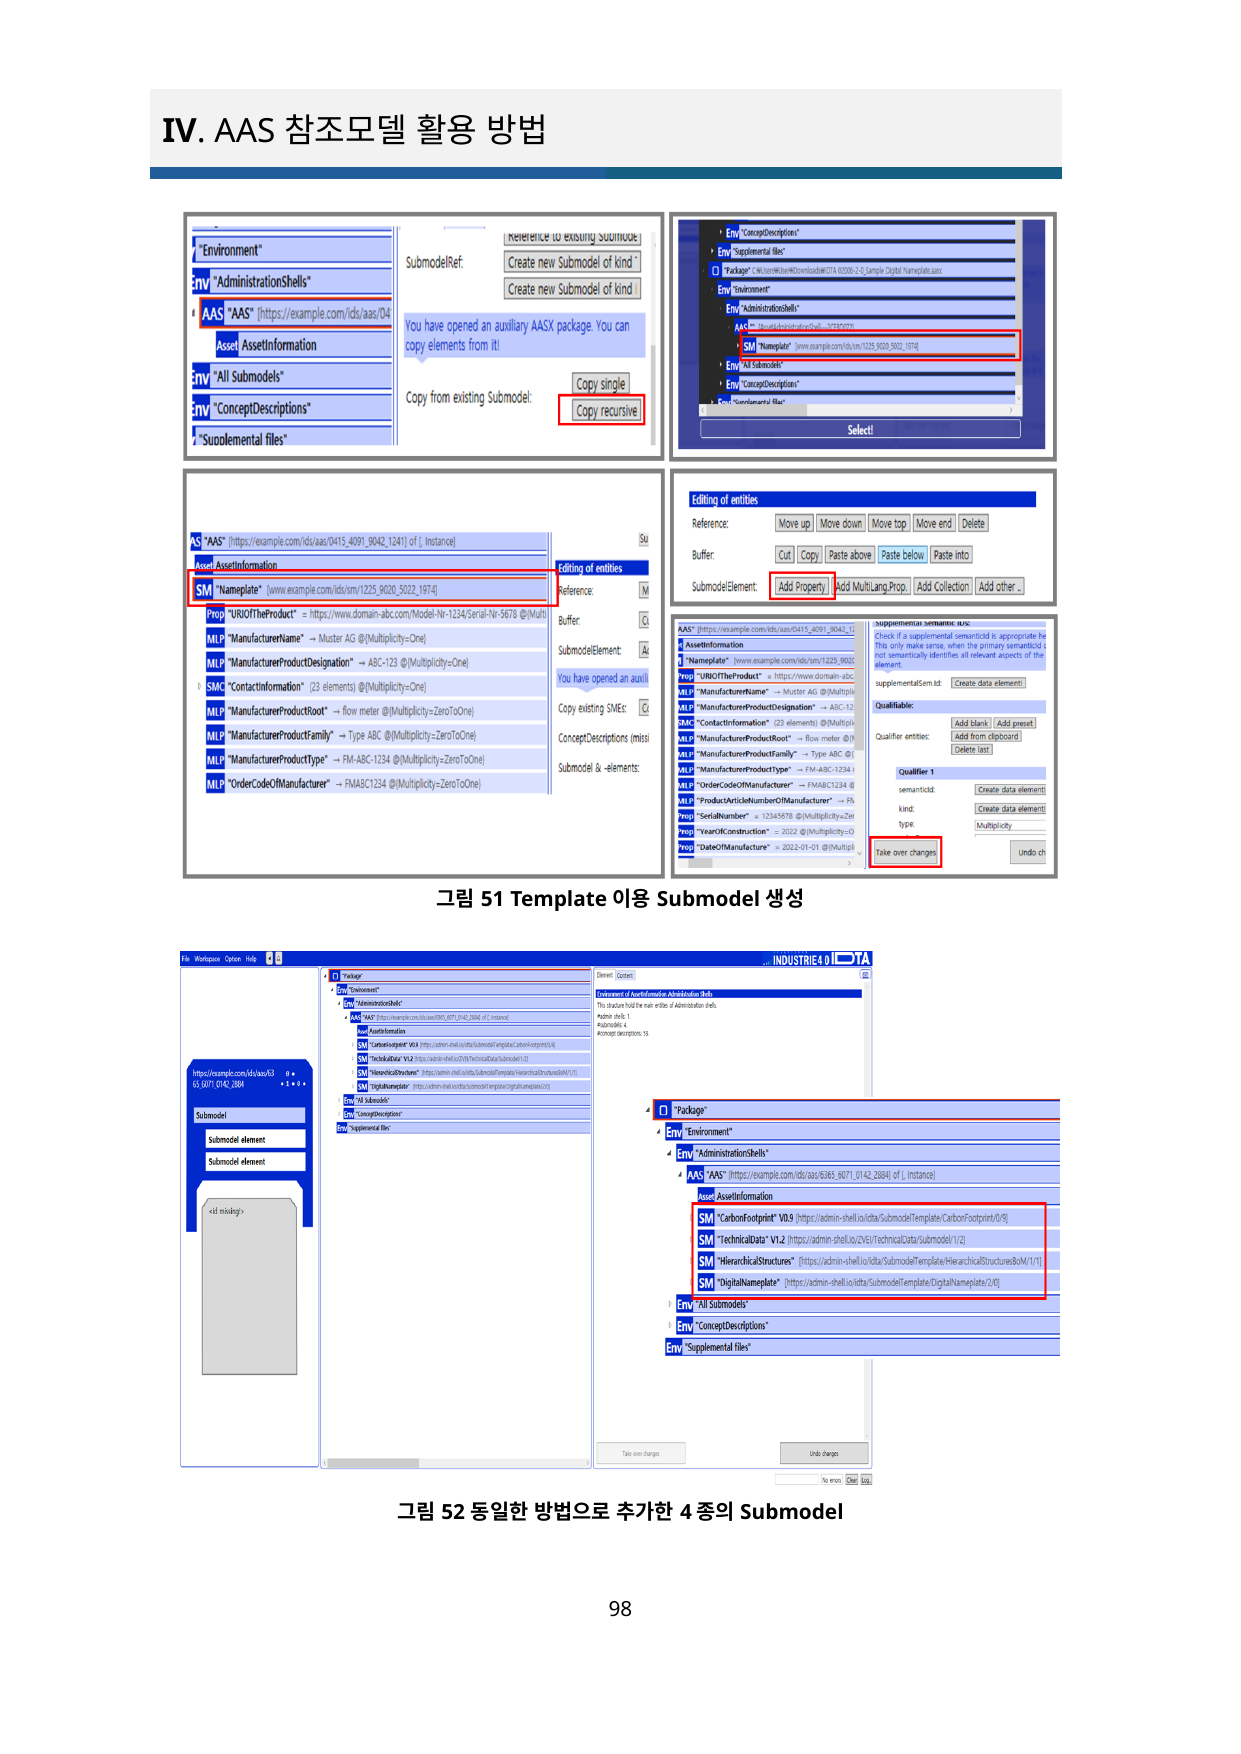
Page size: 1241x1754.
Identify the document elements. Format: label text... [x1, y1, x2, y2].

picture [176, 940, 1064, 1495]
picture [178, 207, 1062, 883]
